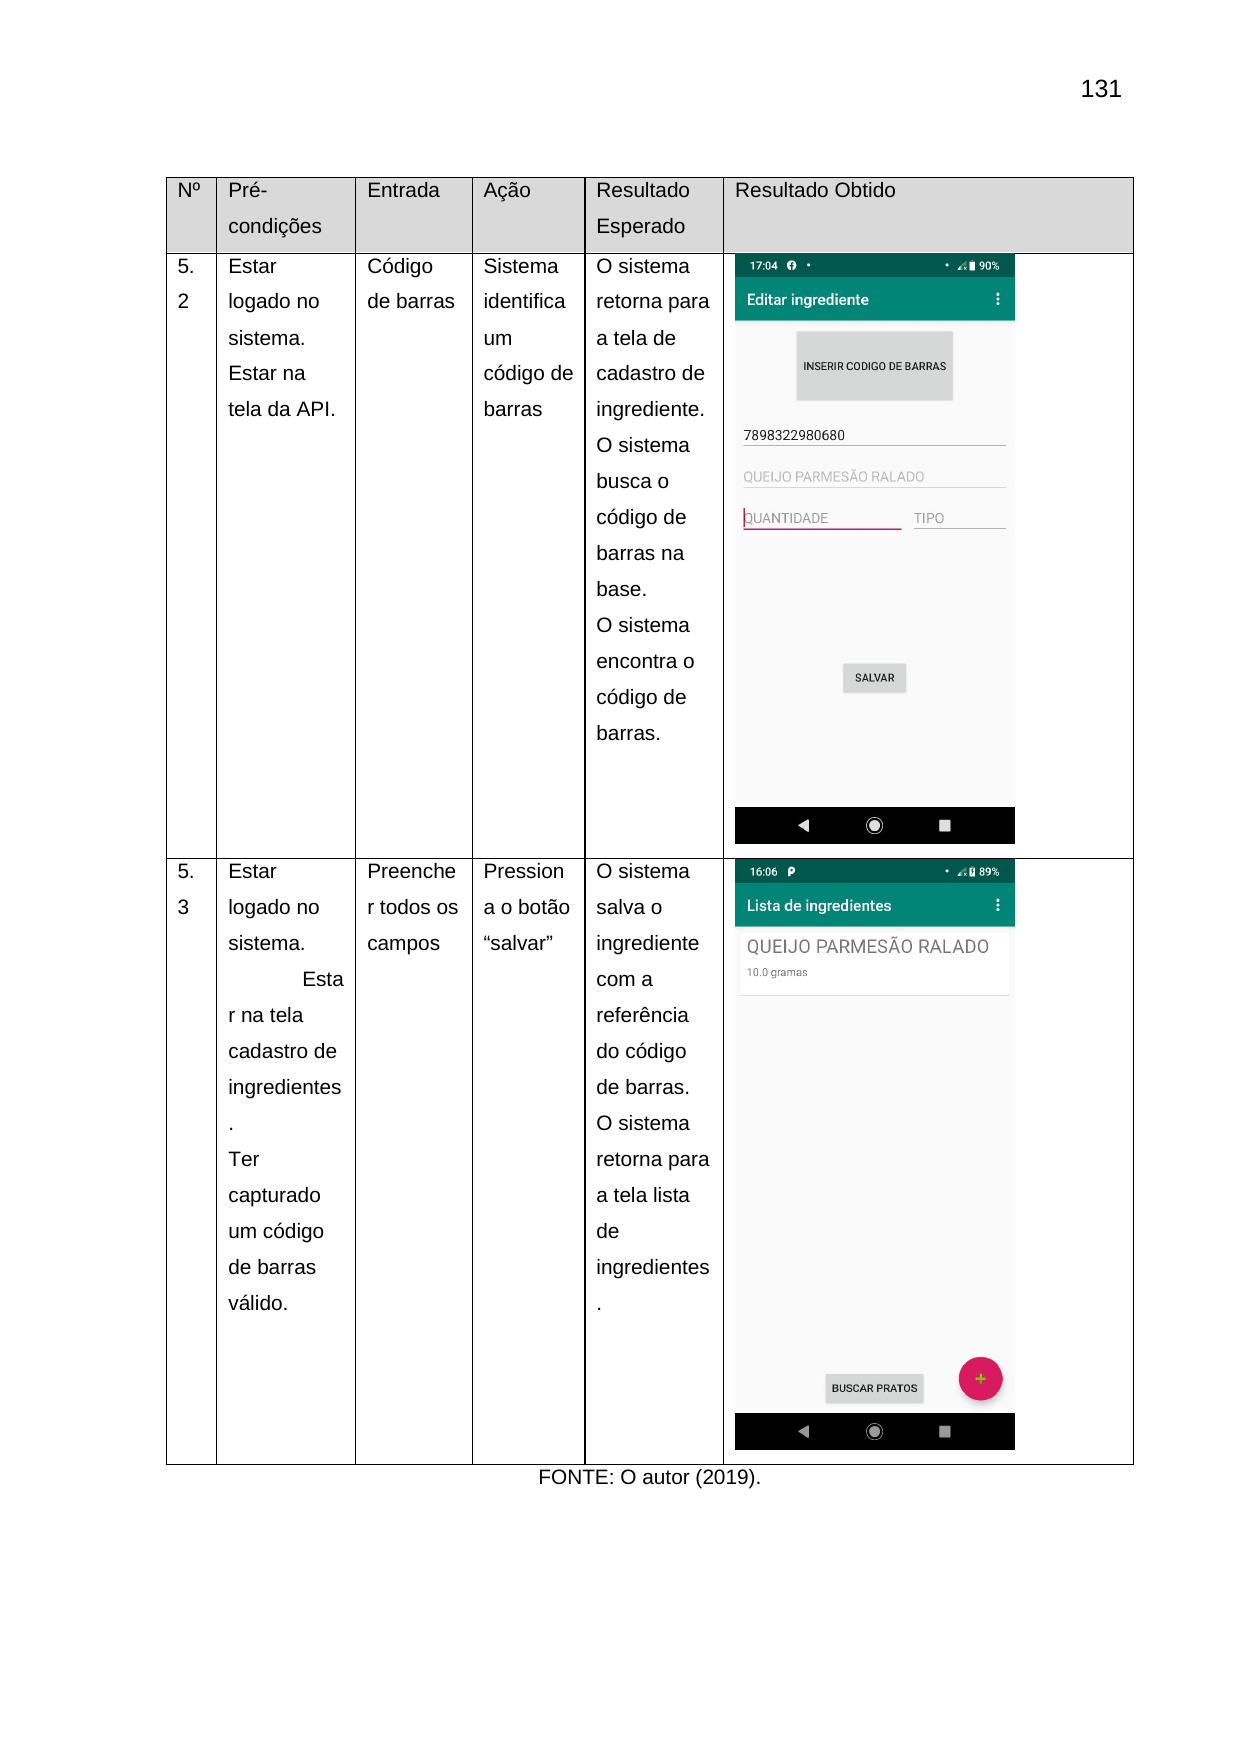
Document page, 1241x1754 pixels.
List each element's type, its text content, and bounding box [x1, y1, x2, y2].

table_cell Código de barras [356, 254, 472, 858]
table_cell Sistema identifica um código de barras [473, 254, 584, 858]
table_header Nº [167, 178, 216, 252]
table_cell [724, 254, 1133, 858]
table_header Ação [473, 178, 584, 252]
table_cell Pressiona o botão “salvar” [473, 859, 584, 1464]
table_cell Estar logado no sistema. Estar na tela cadastro de ingredientes. Ter capturado um código de barras válido. [217, 859, 355, 1464]
table_cell 5.3 [167, 859, 216, 1464]
table_header Resultado Esperado [586, 178, 723, 252]
table_cell O sistema retorna para a tela de cadastro de ingrediente. O sistema busca o código de barras na base. O sistema encontra o código de barras. [586, 254, 723, 858]
text FONTE: O autor (2019). [177, 1465, 1122, 1489]
table_cell Preencher todos os campos [356, 859, 472, 1464]
table_cell 5.2 [167, 254, 216, 858]
table_header Pré-condições [217, 178, 355, 252]
table_header Entrada [356, 178, 472, 252]
picture [735, 253, 1015, 844]
table_cell Estar logado no sistema. Estar na tela da API. [217, 254, 355, 858]
table_cell [724, 859, 1133, 1464]
table_cell O sistema salva o ingrediente com a referência do código de barras. O sistema retorna para a tela lista de ingredientes. [586, 859, 723, 1464]
picture [735, 859, 1015, 1450]
table_header Resultado Obtido [724, 178, 1133, 252]
